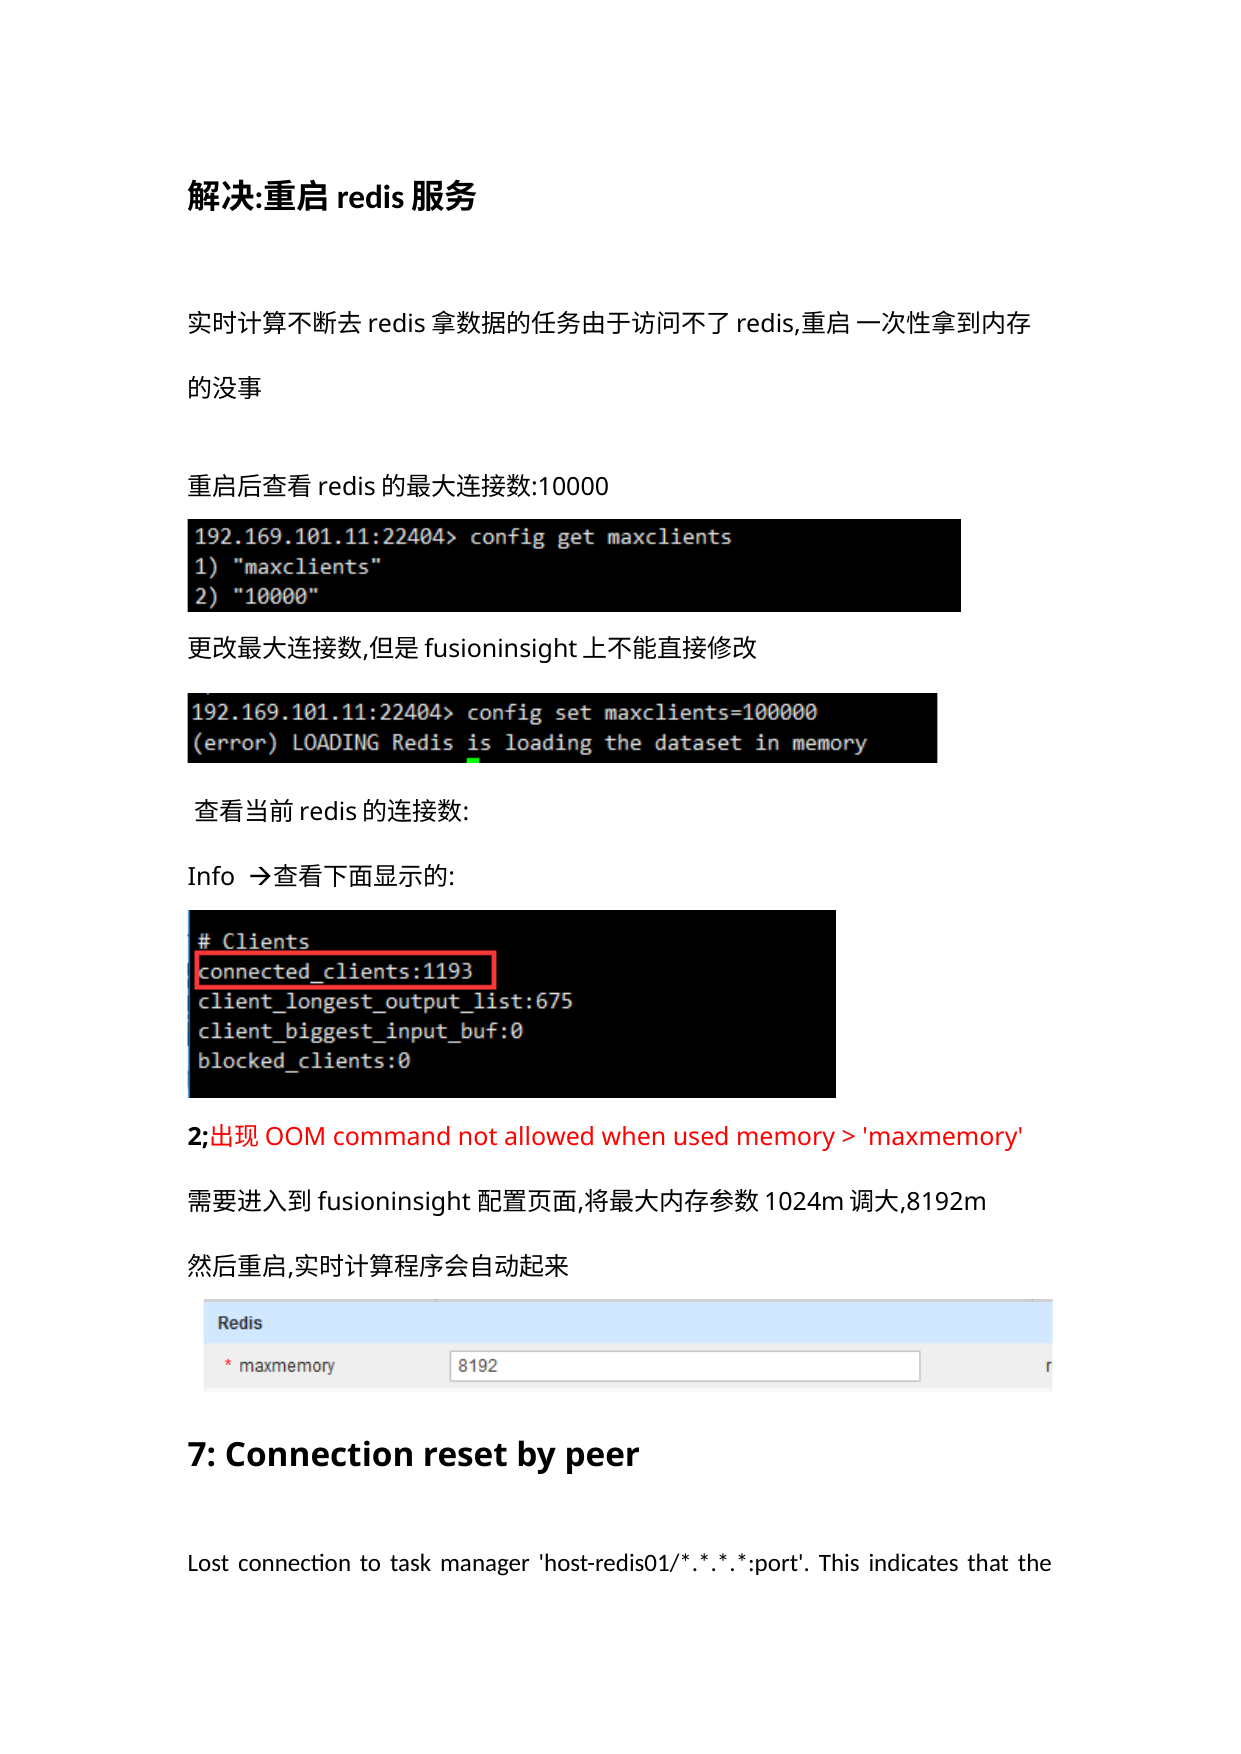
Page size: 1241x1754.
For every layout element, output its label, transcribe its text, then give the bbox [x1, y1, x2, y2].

subtitle 7: Connection reset by peer [187, 1421, 1053, 1486]
picture [187, 910, 836, 1098]
text 重启后查看redis的最大连接数:10000 [187, 452, 1053, 517]
text 2;出现 OOM command not allowed when used memory > 'maxmemory' [187, 1102, 1053, 1167]
text 需要进入到fusioninsight 配置页面,将最大内存参数1024m调大,8192m [187, 1167, 1053, 1232]
picture [187, 693, 938, 763]
picture [187, 1299, 1053, 1392]
picture [187, 519, 961, 612]
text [187, 1546, 1053, 1579]
text 实时计算不断去redis拿数据的任务由于访问不了redis,重启 一次性拿到内存的没事 [187, 289, 1053, 419]
text Info 查看下面显示的: [187, 842, 1053, 907]
text 查看当前redis的连接数: [187, 777, 1053, 842]
text 然后重启,实时计算程序会自动起来 [187, 1232, 1053, 1297]
text 更改最大连接数,但是fusioninsight上不能直接修改 [187, 614, 1053, 679]
subtitle 解决:重启redis服务 [187, 162, 1053, 227]
